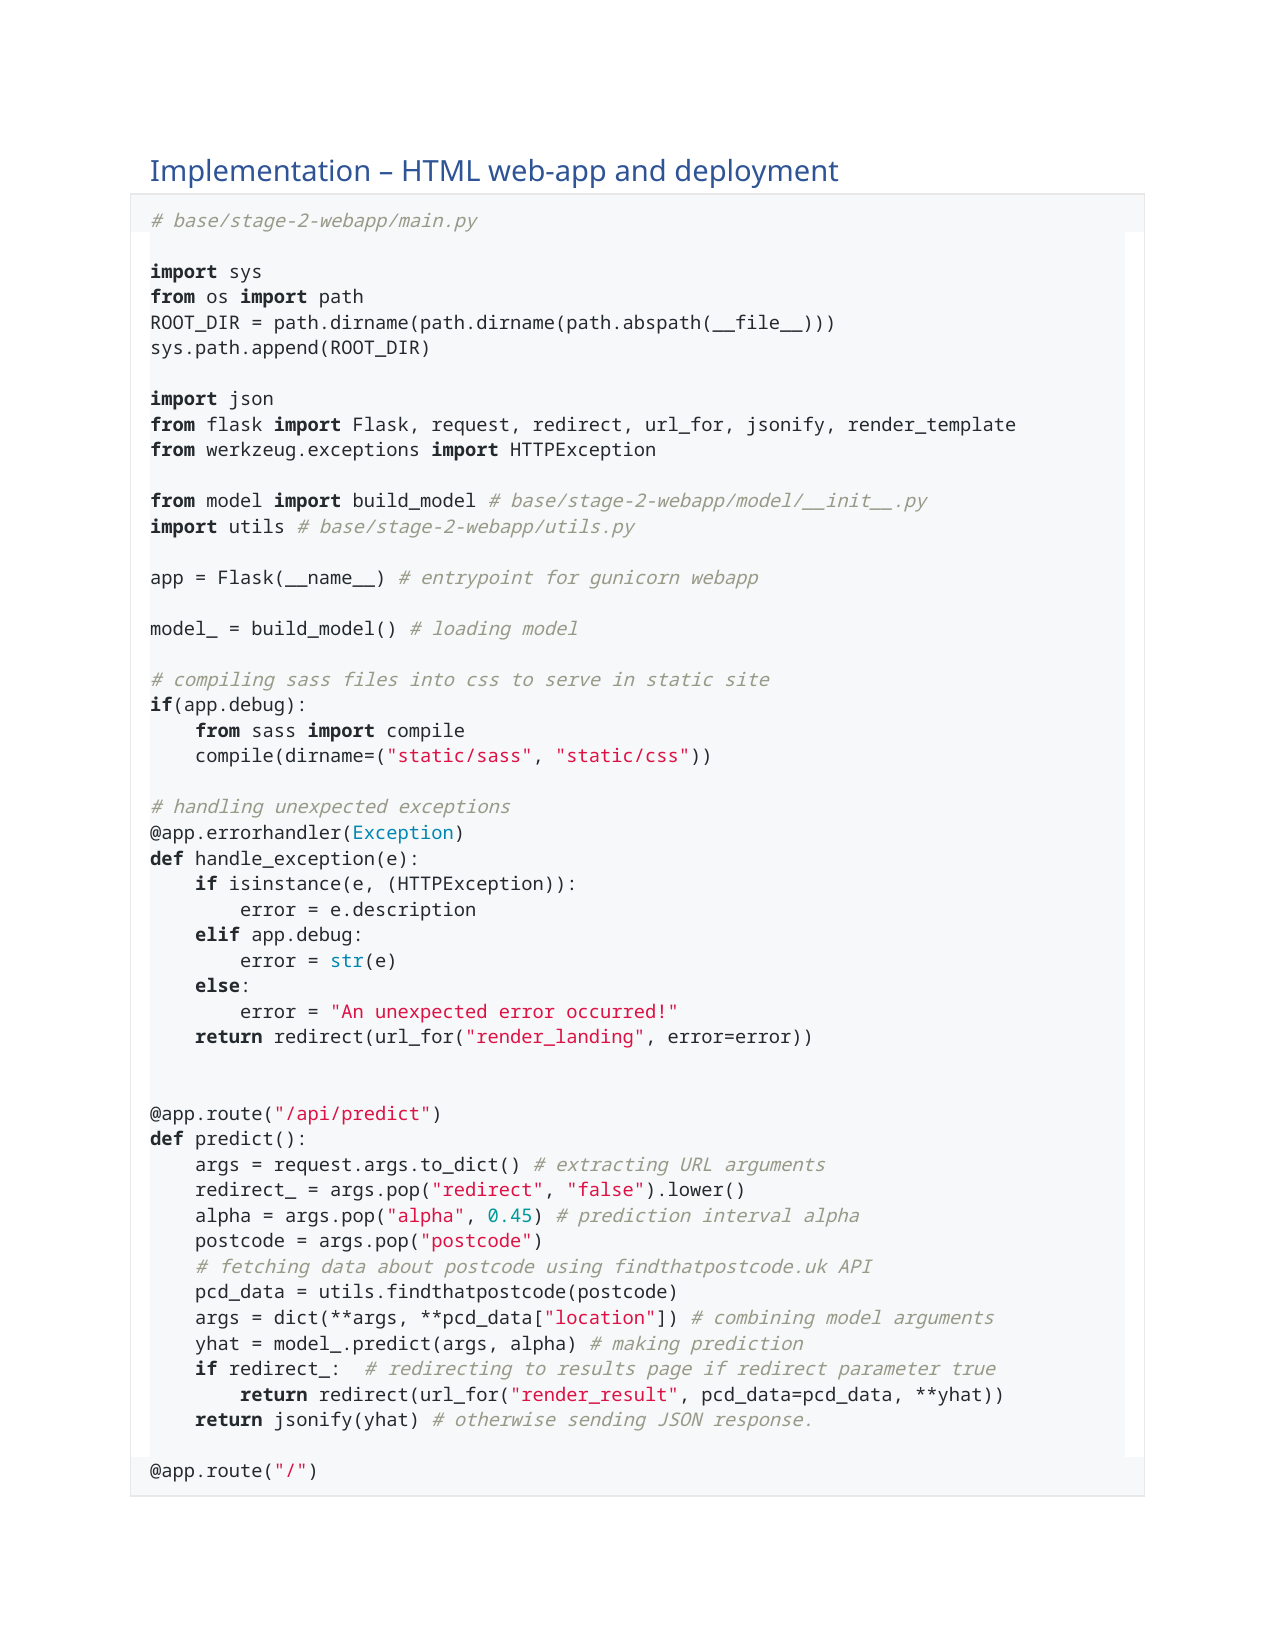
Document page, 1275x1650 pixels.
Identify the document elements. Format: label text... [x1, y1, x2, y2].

text from os import path [150, 283, 1125, 309]
text import utils # base/stage-2-webapp/utils.py [150, 513, 1125, 539]
text @app.route("/api/predict") [150, 1100, 1125, 1126]
text # base/stage-2-webapp/main.py [131, 195, 1144, 232]
text @app.route("/") [131, 1443, 1144, 1495]
text import sys [150, 258, 1125, 283]
text @app.errorhandler(Exception) [150, 819, 1125, 845]
text from model import build_model # base/stage-2-webapp/model/__init__.py [150, 488, 1125, 513]
text if isinstance(e, (HTTPException)): [150, 870, 1125, 896]
text model_ = build_model() # loading model [150, 615, 1125, 641]
text def predict(): [150, 1126, 1125, 1151]
text # compiling sass files into css to serve in static site [150, 666, 1125, 692]
text error = "An unexpected error occurred!" [150, 998, 1125, 1023]
text # fetching data about postcode using findthatpostcode.uk API [150, 1253, 1125, 1279]
text compile(dirname=("static/sass", "static/css")) [150, 743, 1125, 768]
text if(app.debug): [150, 692, 1125, 717]
text from flask import Flask, request, redirect, url_for, jsonify, render_template [150, 411, 1125, 437]
text sys.path.append(ROOT_DIR) [150, 334, 1125, 360]
text return redirect(url_for("render_landing", error=error)) [150, 1023, 1125, 1049]
text redirect_ = args.pop("redirect", "false").lower() [150, 1177, 1125, 1202]
text import json [150, 386, 1125, 411]
text from sass import compile [150, 717, 1125, 743]
text ROOT_DIR = path.dirname(path.dirname(path.abspath(__file__))) [150, 309, 1125, 334]
text pcd_data = utils.findthatpostcode(postcode) [150, 1279, 1125, 1304]
subtitle Implementation – HTML web-app and deployment [150, 150, 1125, 190]
text alpha = args.pop("alpha", 0.45) # prediction interval alpha [150, 1202, 1125, 1228]
text if redirect_: # redirecting to results page if redirect parameter true [150, 1355, 1125, 1381]
text else: [150, 972, 1125, 998]
text # handling unexpected exceptions [150, 794, 1125, 819]
text def handle_exception(e): [150, 845, 1125, 870]
text args = dict(**args, **pcd_data["location"]) # combining model arguments [150, 1304, 1125, 1330]
text error = e.description [150, 896, 1125, 921]
text yhat = model_.predict(args, alpha) # making prediction [150, 1330, 1125, 1355]
text args = request.args.to_dict() # extracting URL arguments [150, 1151, 1125, 1177]
text return redirect(url_for("render_result", pcd_data=pcd_data, **yhat)) [150, 1381, 1125, 1406]
text error = str(e) [150, 947, 1125, 972]
text from werkzeug.exceptions import HTTPException [150, 437, 1125, 462]
text app = Flask(__name__) # entrypoint for gunicorn webapp [150, 564, 1125, 590]
text return jsonify(yhat) # otherwise sending JSON response. [150, 1406, 1125, 1432]
text elif app.debug: [150, 921, 1125, 947]
text postcode = args.pop("postcode") [150, 1228, 1125, 1253]
